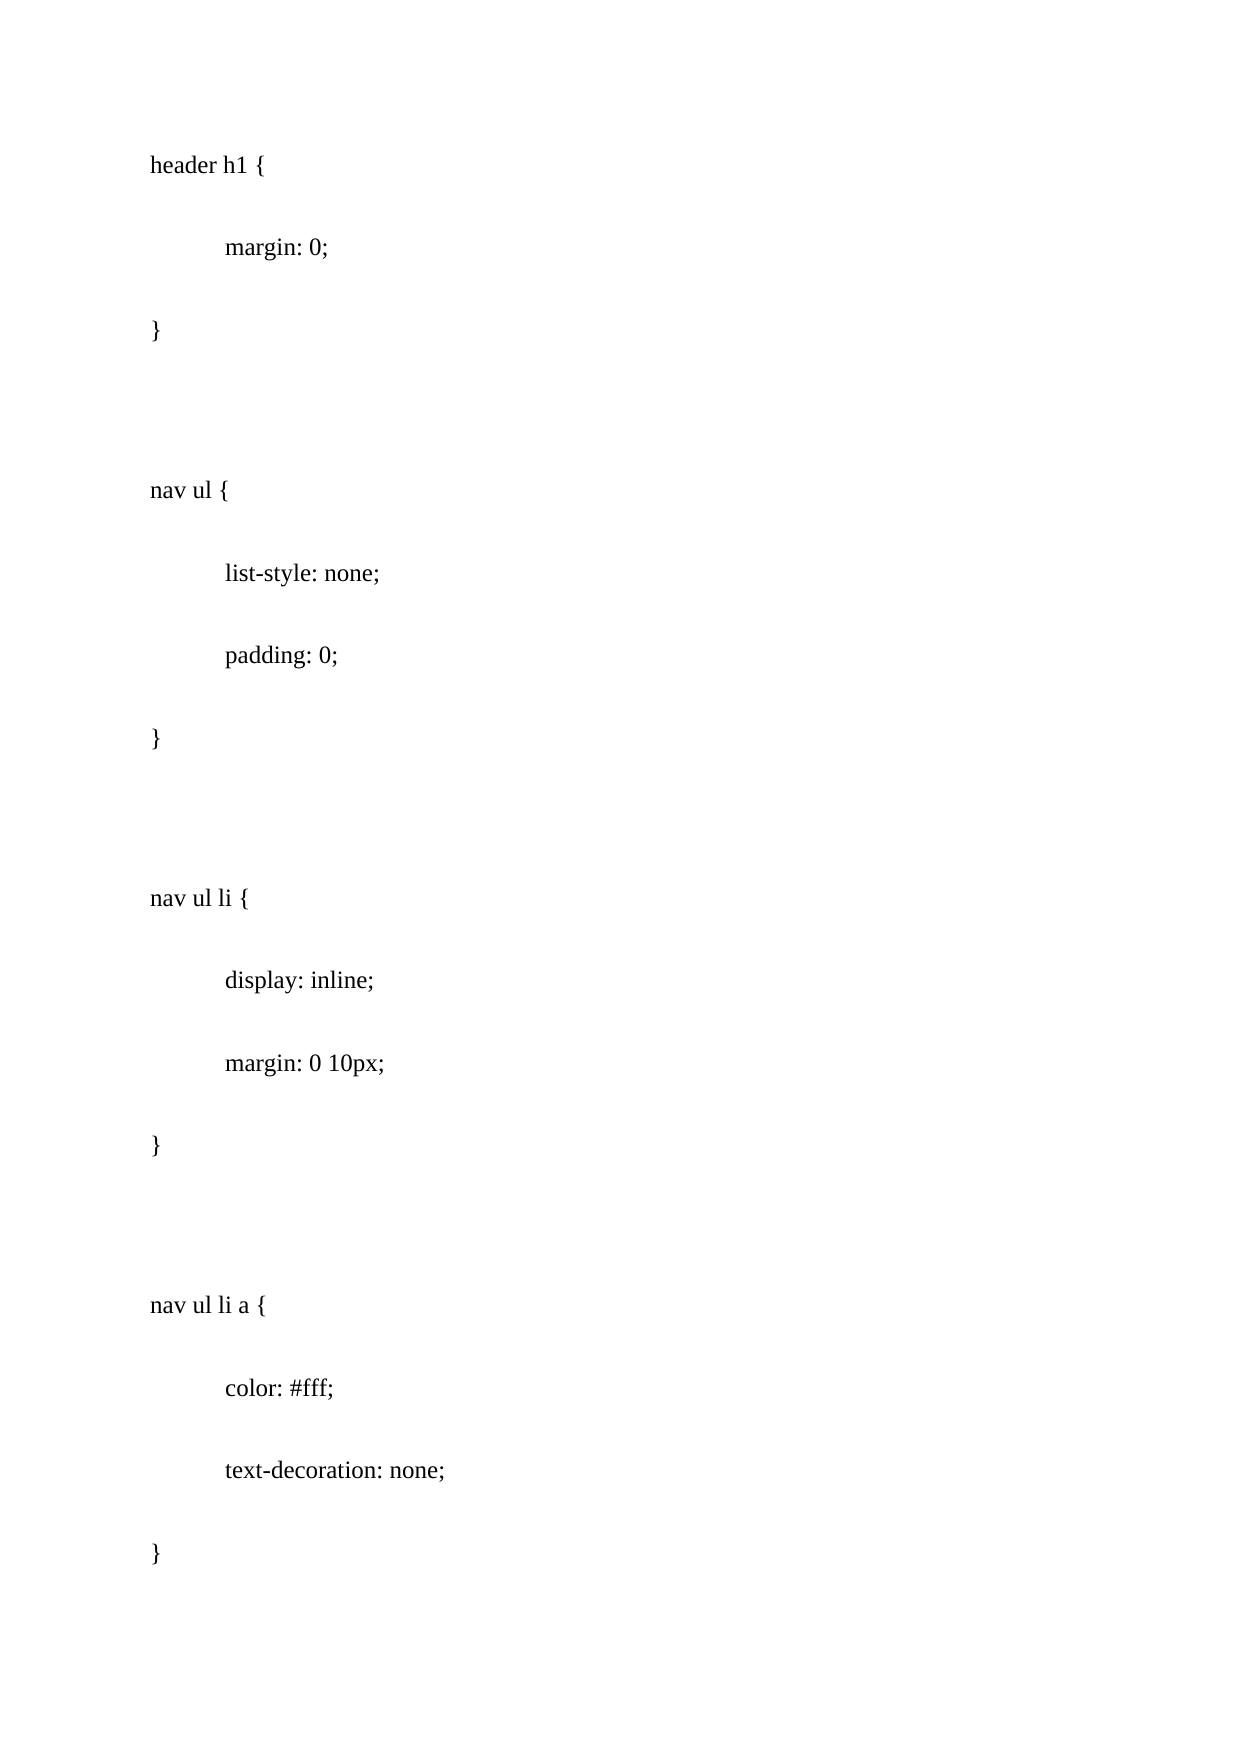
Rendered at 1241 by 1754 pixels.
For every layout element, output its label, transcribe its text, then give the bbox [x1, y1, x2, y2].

text padding: 0; [150, 640, 1090, 669]
text display: inline; [150, 965, 1090, 994]
text header h1 { [150, 150, 1090, 179]
text nav ul li { [150, 883, 1090, 912]
text color: #fff; [150, 1373, 1090, 1402]
text } [150, 1130, 1090, 1159]
text nav ul li a { [150, 1291, 1090, 1319]
text } [150, 1538, 1090, 1567]
text margin: 0; [150, 232, 1090, 261]
text list-style: none; [150, 558, 1090, 586]
text margin: 0 10px; [150, 1048, 1090, 1077]
text text-decoration: none; [150, 1456, 1090, 1484]
text nav ul { [150, 475, 1090, 504]
text } [150, 315, 1090, 344]
text } [150, 723, 1090, 751]
